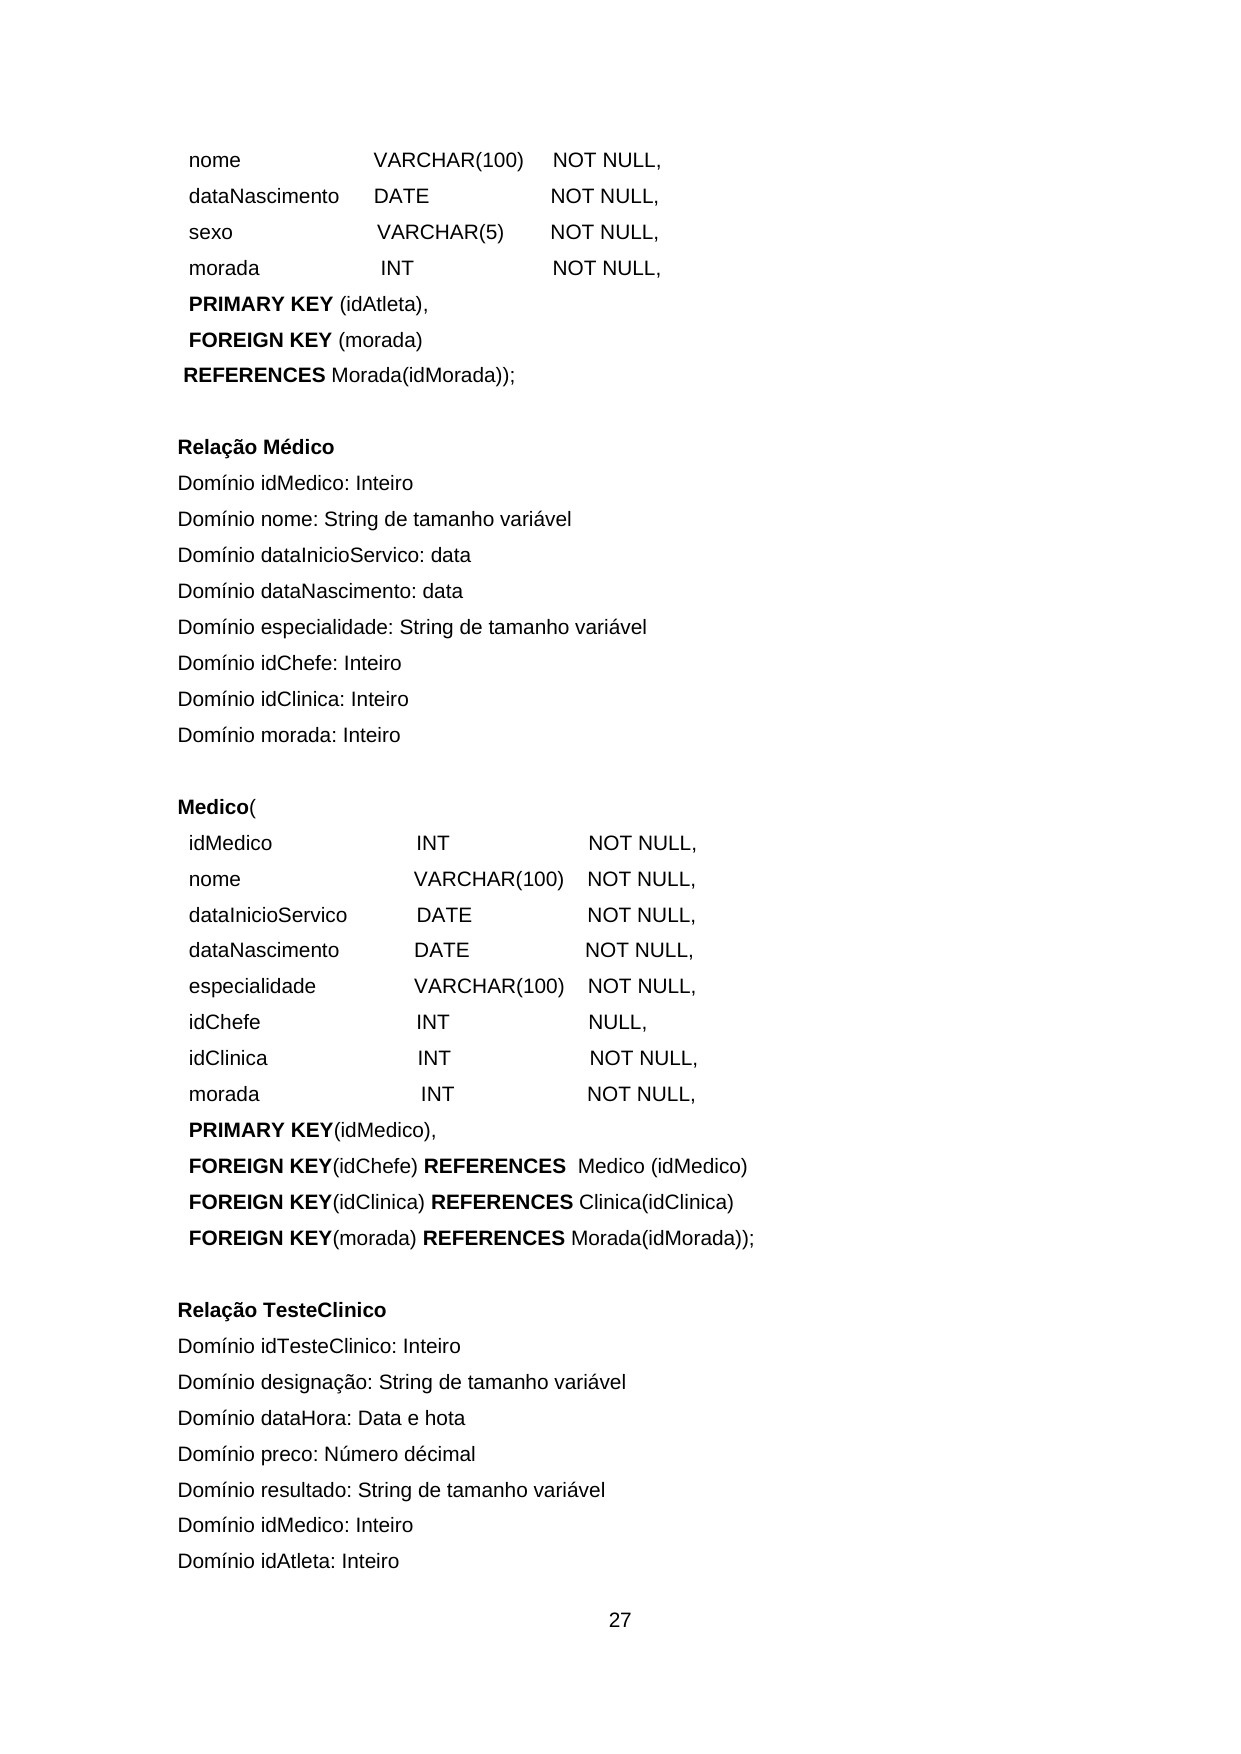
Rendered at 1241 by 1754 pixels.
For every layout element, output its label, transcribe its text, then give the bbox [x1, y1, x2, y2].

text sexo VARCHAR(5) NOT NULL, [177, 219, 1063, 243]
text PRIMARY KEY(idMedico), [177, 1118, 1063, 1142]
text idMedico INT NOT NULL, [177, 831, 1063, 854]
text Relação Médico [177, 435, 1063, 459]
text Domínio idChefe: Inteiro [177, 651, 1063, 675]
text nome VARCHAR(100) NOT NULL, [177, 866, 1063, 890]
text Domínio idTesteClinico: Inteiro [177, 1334, 1063, 1358]
text dataInicioServico DATE NOT NULL, [177, 902, 1063, 926]
text idClinica INT NOT NULL, [177, 1046, 1063, 1070]
text Domínio idAtleta: Inteiro [177, 1549, 1063, 1573]
text FOREIGN KEY(idChefe) REFERENCES Medico (idMedico) [177, 1154, 1063, 1178]
text especialidade VARCHAR(100) NOT NULL, [177, 974, 1063, 998]
text FOREIGN KEY (morada) [177, 327, 1063, 351]
text Domínio nome: String de tamanho variável [177, 507, 1063, 531]
text Domínio preco: Número décimal [177, 1441, 1063, 1465]
text Domínio dataInicioServico: data [177, 543, 1063, 567]
text Domínio resultado: String de tamanho variável [177, 1477, 1063, 1501]
text Domínio designação: String de tamanho variável [177, 1369, 1063, 1393]
text Domínio idClinica: Inteiro [177, 687, 1063, 711]
text Domínio especialidade: String de tamanho variável [177, 615, 1063, 639]
text morada INT NOT NULL, [177, 1082, 1063, 1106]
text Domínio dataNascimento: data [177, 579, 1063, 603]
text FOREIGN KEY(morada) REFERENCES Morada(idMorada)); [177, 1226, 1063, 1250]
text Medico( [177, 794, 1063, 818]
text nome VARCHAR(100) NOT NULL, [177, 148, 1063, 172]
text FOREIGN KEY(idClinica) REFERENCES Clinica(idClinica) [177, 1190, 1063, 1214]
text Relação TesteClinico [177, 1298, 1063, 1322]
text Domínio idMedico: Inteiro [177, 1513, 1063, 1537]
text dataNascimento DATE NOT NULL, [177, 938, 1063, 962]
text PRIMARY KEY (idAtleta), [177, 291, 1063, 315]
text Domínio dataHora: Data e hota [177, 1406, 1063, 1429]
text Domínio morada: Inteiro [177, 723, 1063, 747]
text idChefe INT NULL, [177, 1010, 1063, 1034]
text Domínio idMedico: Inteiro [177, 471, 1063, 495]
text REFERENCES Morada(idMorada)); [177, 363, 1063, 387]
text morada INT NOT NULL, [177, 256, 1063, 279]
text dataNascimento DATE NOT NULL, [177, 184, 1063, 208]
